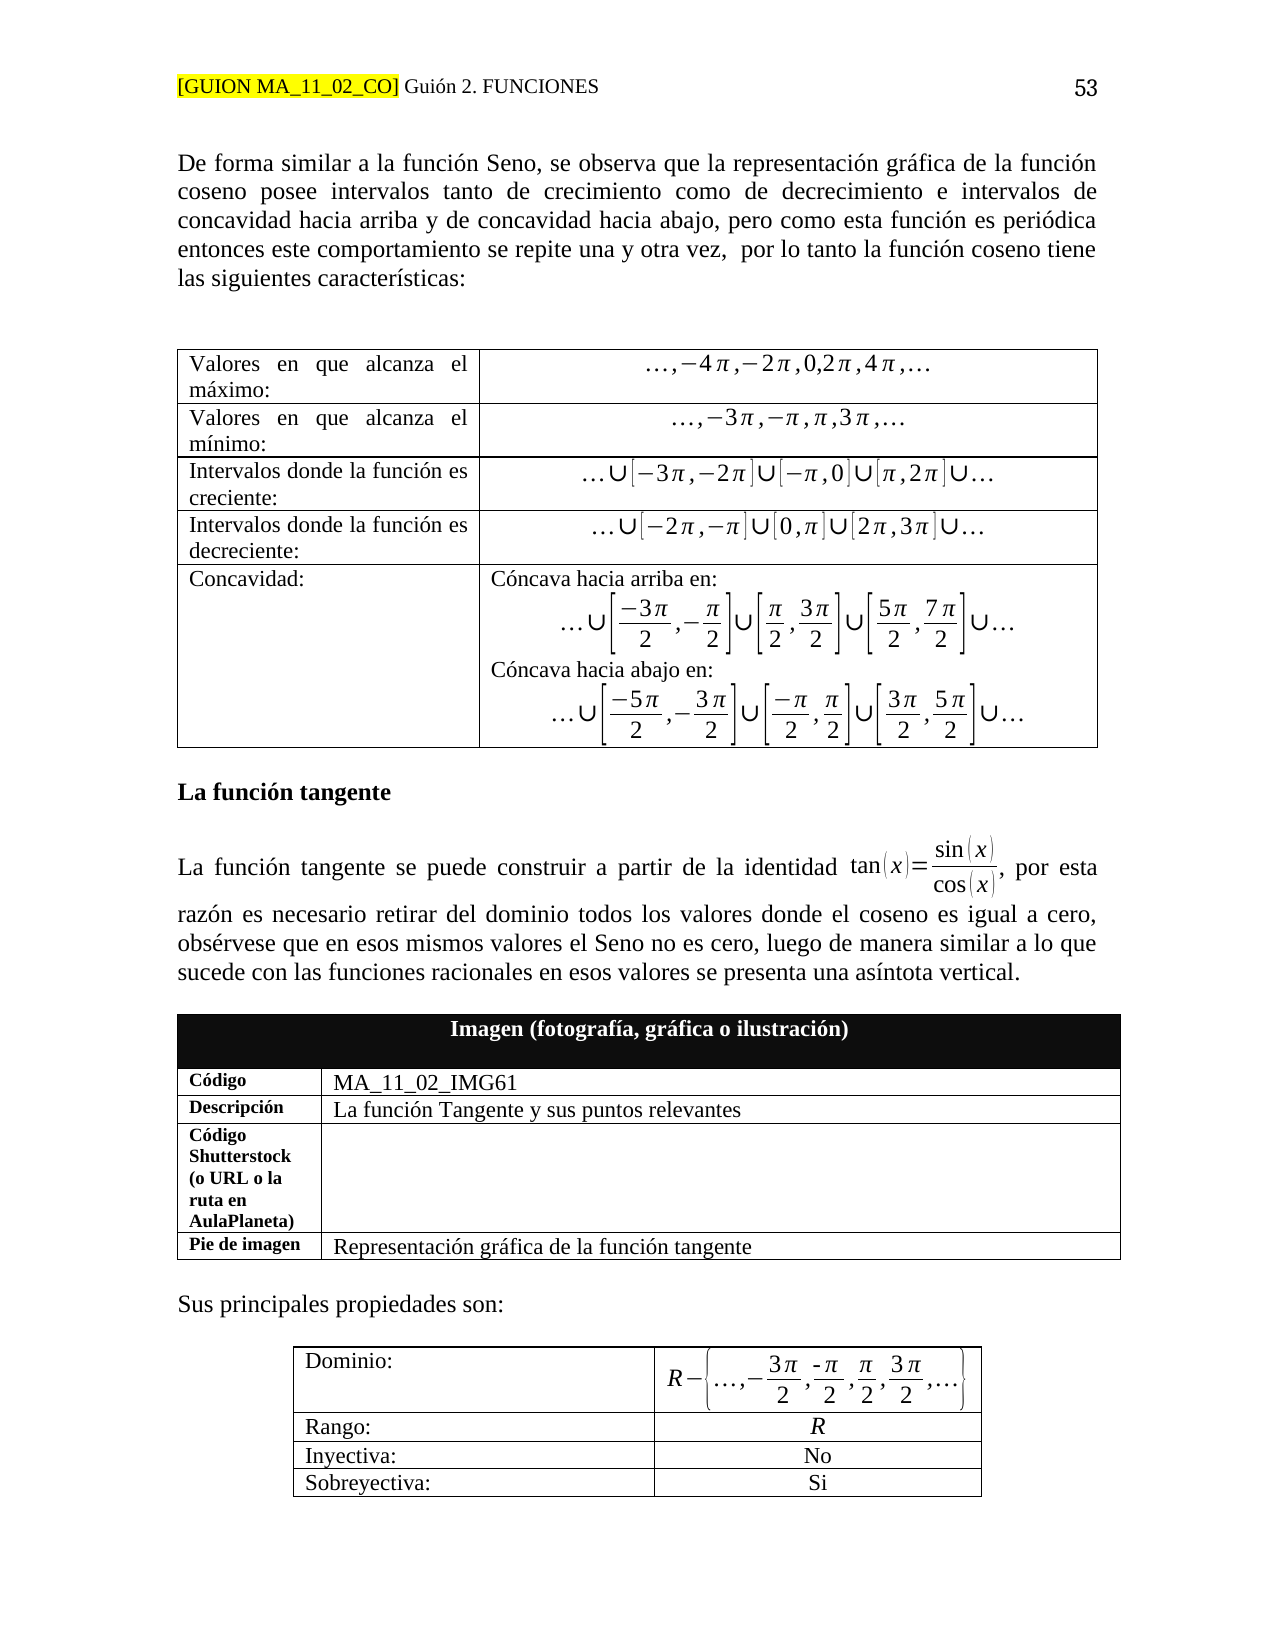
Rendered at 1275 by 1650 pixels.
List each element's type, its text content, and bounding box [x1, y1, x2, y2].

table_cell [480, 404, 1097, 456]
table_cell Representación gráfica de la función tangente [322, 1233, 1120, 1259]
table_header [480, 350, 1097, 403]
table_cell Rango: [294, 1413, 654, 1441]
table_cell Valores en que alcanza el mínimo: [178, 404, 479, 456]
table_header [655, 1348, 981, 1412]
table_cell [480, 458, 1097, 510]
text De forma similar a la función Seno, se observa que la representación gráfica de la función coseno posee intervalos tanto de crecimiento como de decrecimiento e intervalos de concavidad hacia arriba y de concavidad hacia abajo, pero como esta función es periódica entonces este comportamiento se repite una y otra vez, por lo tanto la función coseno tiene las siguientes características: [177, 148, 1098, 291]
table_cell [655, 1413, 981, 1441]
table_cell La función Tangente y sus puntos relevantes [322, 1096, 1120, 1123]
table_cell Concavidad: [178, 565, 479, 747]
table_cell Intervalos donde la función es creciente: [178, 458, 479, 510]
table_header Valores en que alcanza el máximo: [178, 350, 479, 403]
table_cell Si [655, 1469, 981, 1496]
table_cell Código [178, 1069, 321, 1095]
table_cell [322, 1124, 1120, 1232]
table_cell Intervalos donde la función es decreciente: [178, 511, 479, 564]
table_cell Código Shutterstock (o URL o la ruta en AulaPlaneta) [178, 1124, 321, 1232]
table_cell Cóncava hacia arriba en: Cóncava hacia abajo en: [480, 565, 1097, 747]
table_cell MA_11_02_IMG61 [322, 1069, 1120, 1095]
table_header Dominio: [294, 1348, 654, 1412]
text La función tangente se puede construir a partir de la identidad , por esta razón es necesario retirar del dominio todos los valores donde el coseno es igual a cero, obsérvese que en esos mismos valores el Seno no es cero, luego de manera similar a lo que sucede con las funciones racionales en esos valores se presenta una asíntota vertical. [177, 834, 1098, 986]
table_cell [480, 511, 1097, 564]
table_cell No [655, 1442, 981, 1468]
text Sus principales propiedades son: [177, 1289, 1098, 1318]
table_cell Inyectiva: [294, 1442, 654, 1468]
table_cell Pie de imagen [178, 1233, 321, 1259]
text La función tangente [177, 777, 1098, 806]
table_header Imagen (fotografía, gráfica o ilustración) [178, 1015, 1120, 1068]
table_cell Descripción [178, 1096, 321, 1123]
table_cell Sobreyectiva: [294, 1469, 654, 1496]
